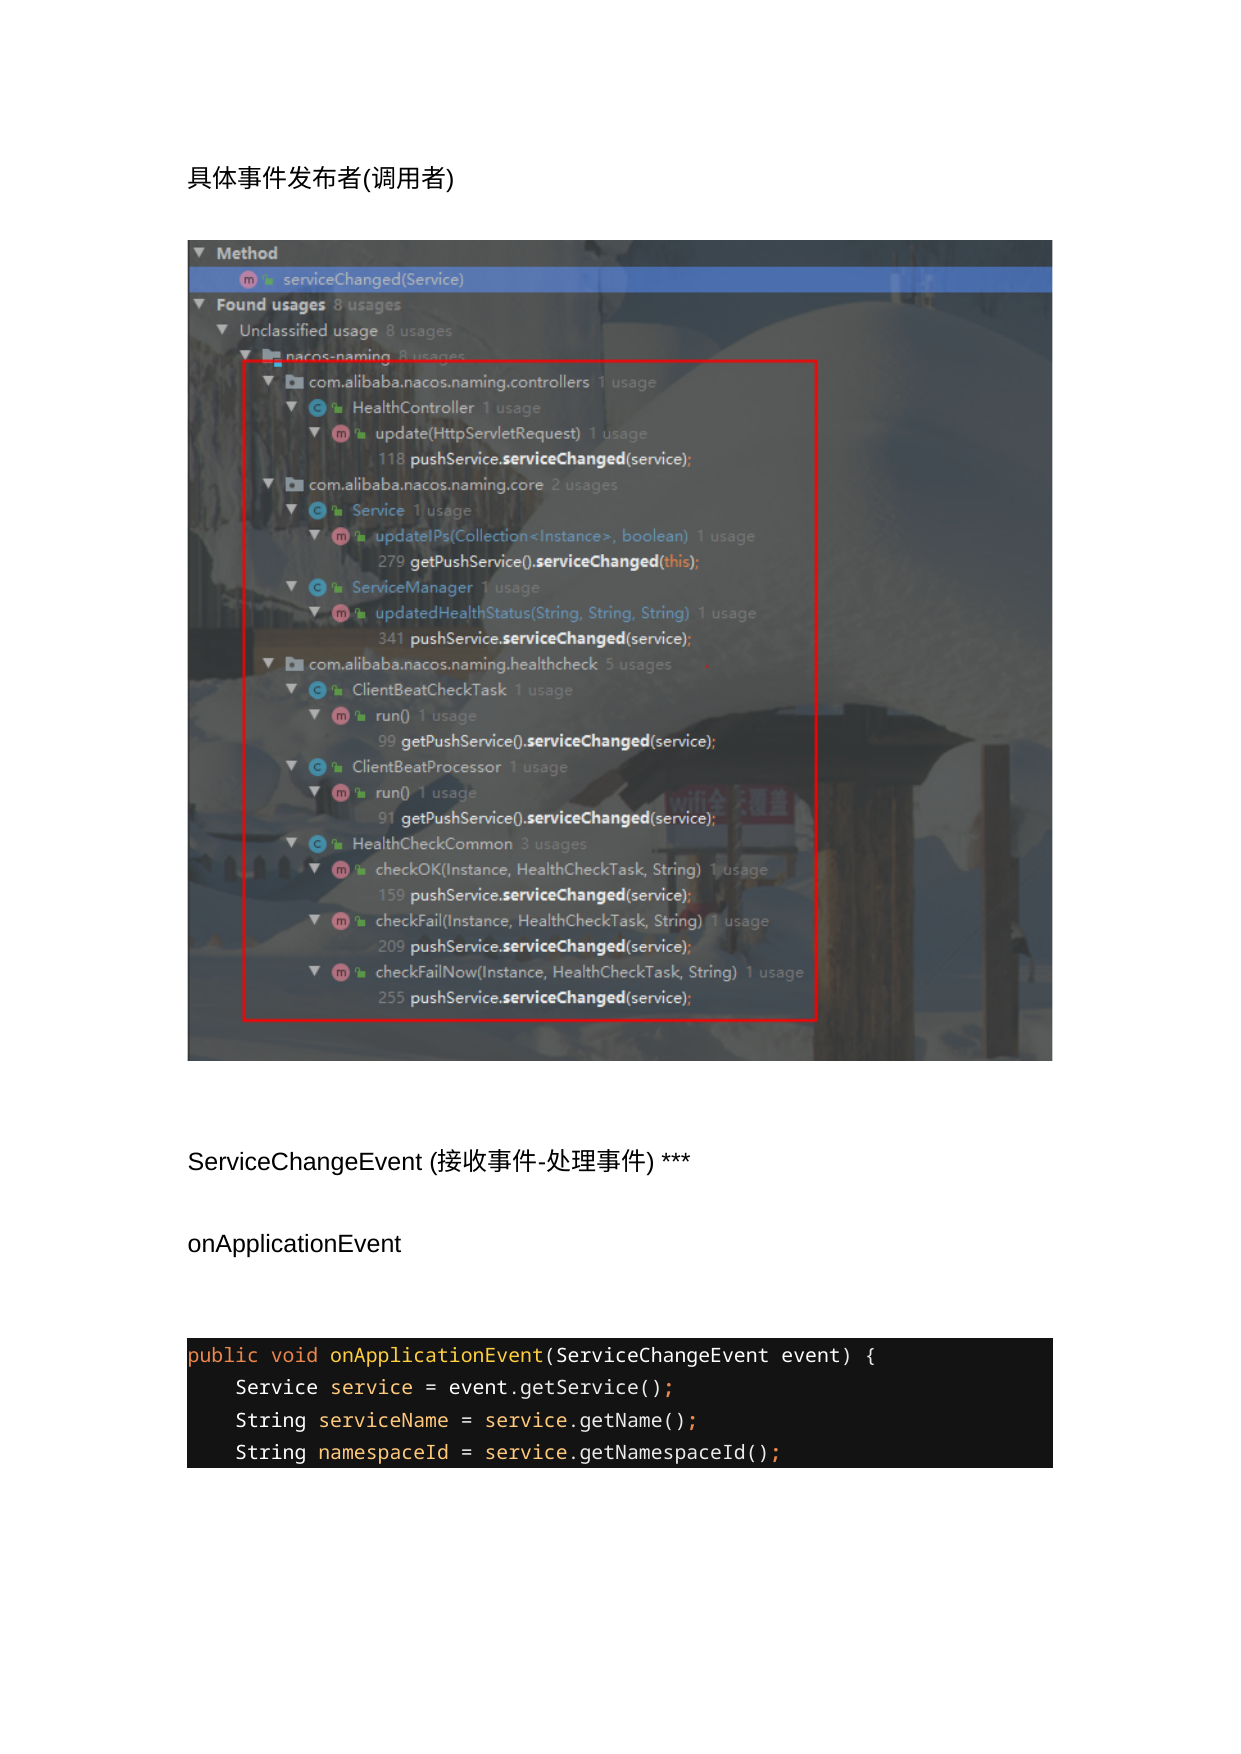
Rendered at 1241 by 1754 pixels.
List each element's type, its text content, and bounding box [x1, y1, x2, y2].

subtitle onApplicationEvent [187, 1227, 1053, 1260]
subtitle ServiceChangeEvent (接收事件-处理事件) *** [187, 1145, 1053, 1177]
subtitle 具体事件发布者(调用者) [187, 162, 1053, 194]
picture [187, 240, 1053, 1061]
text public void onApplicationEvent(ServiceChangeEvent event) { Service service = event.getService(); String serviceName = service.getName(); String namespaceId = service.getNamespaceId(); [187, 1338, 1053, 1468]
